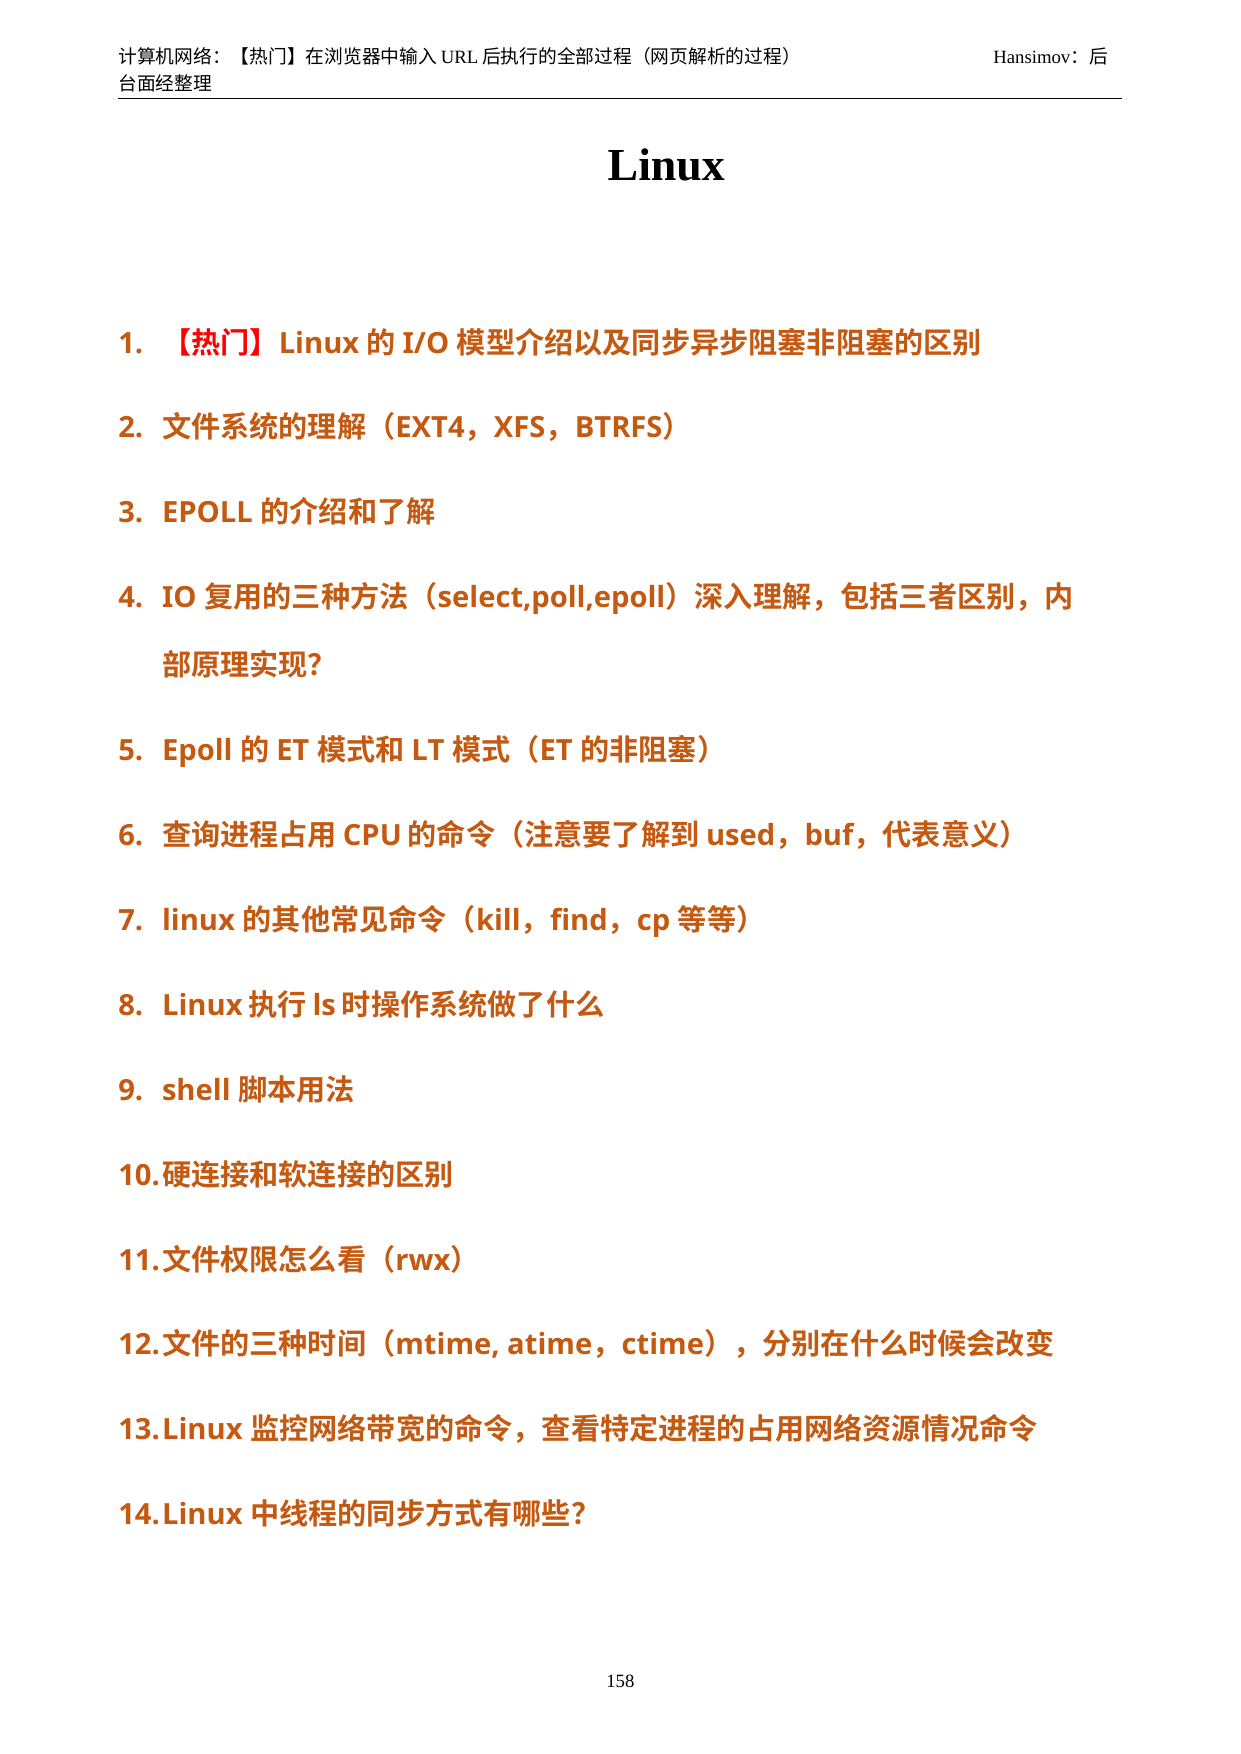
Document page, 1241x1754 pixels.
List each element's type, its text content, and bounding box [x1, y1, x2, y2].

subtitle EPOLL 的介绍和了解 [118, 476, 1097, 544]
subtitle 文件的三种时间（mtime, atime，ctime），分别在什么时候会改变 [118, 1308, 1097, 1376]
subtitle Epoll 的 ET 模式和 LT 模式（ET 的非阻塞） [118, 714, 1097, 782]
subtitle 文件系统的理解（EXT4，XFS，BTRFS） [118, 391, 1097, 459]
subtitle 文件权限怎么看（rwx） [118, 1223, 1097, 1291]
subtitle Linux 中线程的同步方式有哪些？ [118, 1478, 1097, 1546]
subtitle 【热门】Linux 的 I/O 模型介绍以及同步异步阻塞非阻塞的区别 [118, 306, 1097, 374]
subtitle Linux执行ls时操作系统做了什么 [118, 969, 1122, 1037]
subtitle Linux 监控网络带宽的命令，查看特定进程的占用网络资源情况命令 [118, 1393, 1097, 1461]
subtitle linux 的其他常见命令（kill，find，cp 等等） [118, 884, 1097, 952]
subtitle IO 复用的三种方法（select,poll,epoll）深入理解，包括三者区别，内部原理实现？ [118, 561, 1097, 697]
subtitle 查询进程占用CPU的命令（注意要了解到 used，buf，代表意义） [118, 799, 1097, 867]
subtitle 硬连接和软连接的区别 [118, 1138, 1097, 1206]
subtitle Linux [118, 130, 1122, 198]
subtitle shell 脚本用法 [118, 1053, 1097, 1121]
